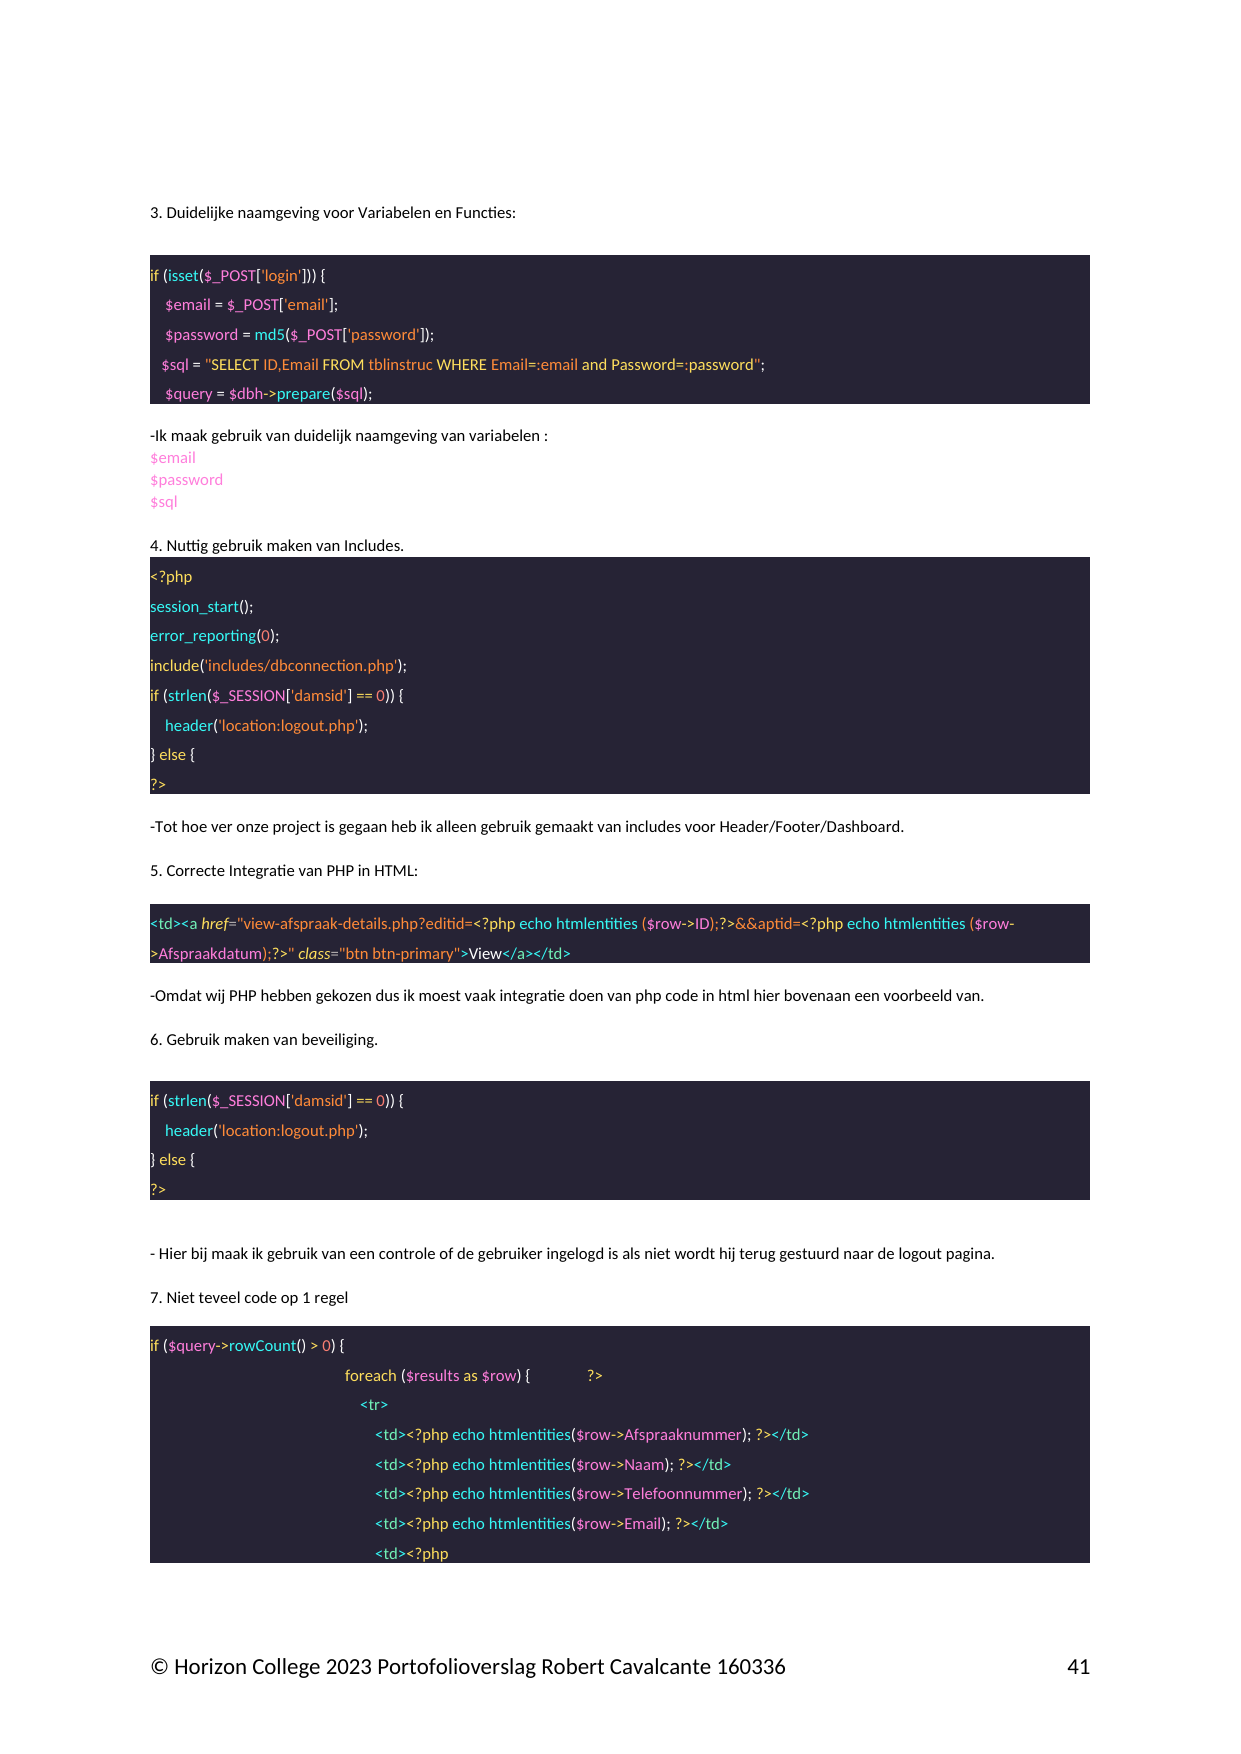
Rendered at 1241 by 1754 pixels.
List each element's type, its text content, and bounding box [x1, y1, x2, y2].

text 5. Correcte Integratie van PHP in HTML: [150, 860, 1090, 880]
text session_start(); [150, 587, 1090, 616]
text } else { [150, 735, 1090, 765]
text header('location:logout.php'); [150, 1111, 1090, 1140]
text $query = $dbh->prepare($sql); [150, 374, 1090, 404]
text <tr> [150, 1385, 1090, 1415]
text 4. Nuttig gebruik maken van Includes. [150, 535, 1090, 555]
text <?php [150, 557, 1090, 587]
text if ($query->rowCount() > 0) { [150, 1326, 1090, 1355]
text 6. Gebruik maken van beveiliging. [150, 1029, 1090, 1049]
text -Tot hoe ver onze project is gegaan heb ik alleen gebruik gemaakt van includes voor Header/Footer/Dashboard. [150, 816, 1090, 837]
text if (isset($_POST['login'])) { [150, 255, 1090, 285]
text if (strlen($_SESSION['damsid'] == 0)) { [150, 676, 1090, 705]
text <td><a href="view-afspraak-details.php?editid=<?php echo htmlentities ($row->ID);?>&&aptid=<?php echo htmlentities ($row->Afspraakdatum);?>" class="btn btn-primary">View</a></td> [150, 904, 1090, 963]
text error_reporting(0); [150, 616, 1090, 646]
text <td><?php echo htmlentities($row->Afspraaknummer); ?></td> [150, 1415, 1090, 1444]
text header('location:logout.php'); [150, 705, 1090, 735]
text $sql = "SELECT ID,Email FROM tblinstruc WHERE Email=:email and Password=:password"; [150, 344, 1090, 374]
text ?> [150, 1170, 1090, 1200]
text if (strlen($_SESSION['damsid'] == 0)) { [150, 1081, 1090, 1111]
text -Ik maak gebruik van duidelijk naamgeving van variabelen : [150, 426, 1090, 446]
text $email = $_POST['email']; [150, 285, 1090, 315]
text 7. Niet teveel code op 1 regel [150, 1287, 1090, 1307]
text <td><?php [150, 1533, 1090, 1563]
text <td><?php echo htmlentities($row->Naam); ?></td> [150, 1444, 1090, 1474]
text foreach ($results as $row) { ?> [150, 1355, 1090, 1385]
text - Hier bij maak ik gebruik van een controle of de gebruiker ingelogd is als niet wordt hij terug gestuurd naar de logout pagina. [150, 1243, 1090, 1264]
text ?> [150, 765, 1090, 794]
text include('includes/dbconnection.php'); [150, 646, 1090, 676]
text } else { [150, 1140, 1090, 1170]
text <td><?php echo htmlentities($row->Email); ?></td> [150, 1504, 1090, 1533]
text $email $password [150, 448, 1090, 490]
text $password = md5($_POST['password']); [150, 315, 1090, 344]
text -Omdat wij PHP hebben gekozen dus ik moest vaak integratie doen van php code in html hier bovenaan een voorbeeld van. [150, 985, 1090, 1005]
text <td><?php echo htmlentities($row->Telefoonnummer); ?></td> [150, 1474, 1090, 1504]
text $sql [150, 491, 1090, 512]
text 3. Duidelijke naamgeving voor Variabelen en Functies: [150, 203, 1090, 253]
